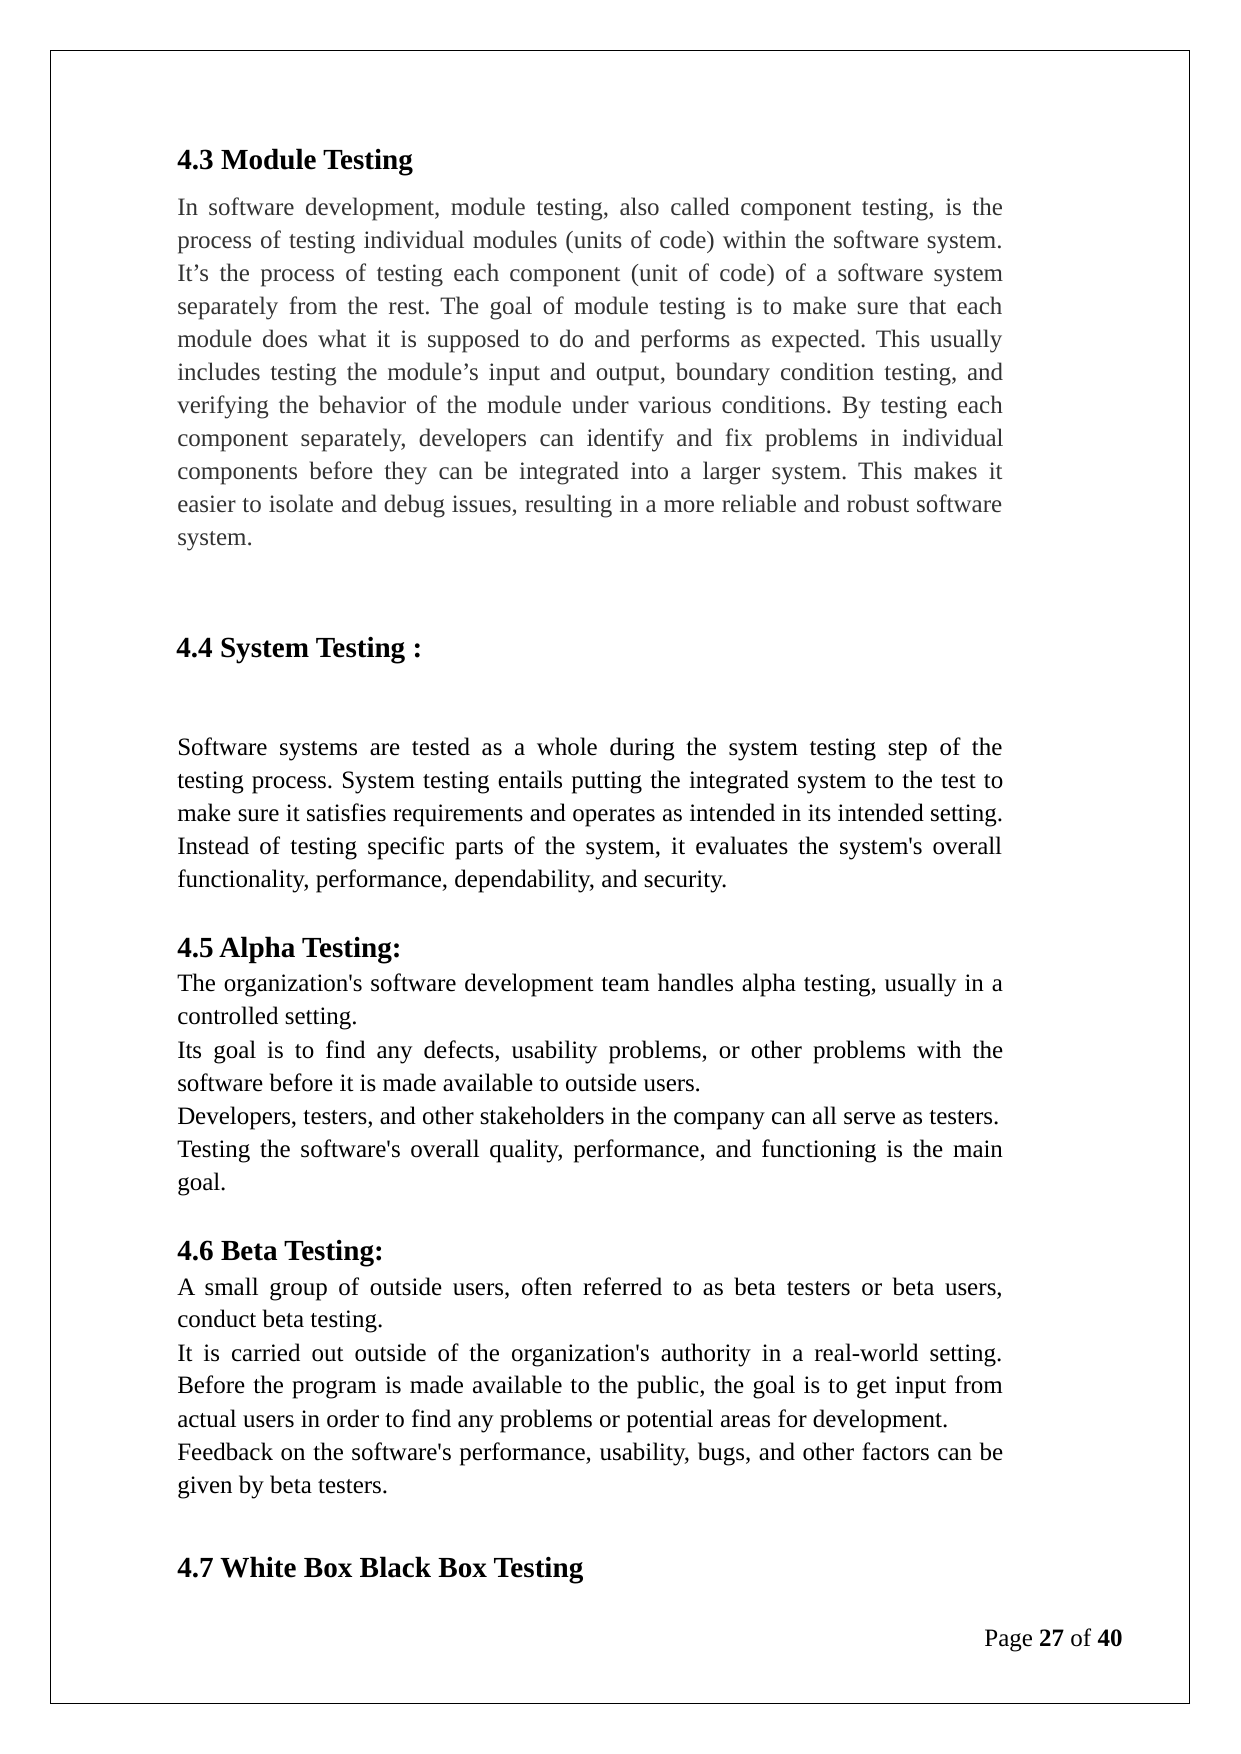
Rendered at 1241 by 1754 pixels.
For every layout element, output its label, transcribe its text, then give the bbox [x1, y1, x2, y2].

text Its goal is to find any defects, usability problems, or other problems with the software before it is made available to outside users. [177, 1035, 1004, 1097]
text 4.5 Alpha Testing: [177, 930, 1004, 963]
text Feedback on the software's performance, usability, bugs, and other factors can be given by beta testers. [177, 1437, 1004, 1498]
text The organization's software development team handles alpha testing, usually in a controlled setting. [177, 968, 1004, 1030]
text Testing the software's overall quality, performance, and functioning is the main goal. [177, 1134, 1004, 1196]
text 4.7 White Box Black Box Testing [177, 1550, 1004, 1583]
text 4.3 Module Testing [177, 142, 1004, 175]
text In software development, module testing, also called component testing, is the process of testing individual modules (units of code) within the software system. It’s the process of testing each component (unit of code) of a software system separately from the rest. The goal of module testing is to make sure that each module does what it is supposed to do and performs as expected. This usually includes testing the module’s input and output, boundary condition testing, and verifying the behavior of the module under various conditions. By testing each component separately, developers can identify and fix problems in individual components before they can be integrated into a larger system. This makes it easier to isolate and debug issues, resulting in a more reliable and robust software system. [177, 192, 1004, 551]
text It is carried out outside of the organization's authority in a real-world setting. Before the program is made available to the public, the goal is to get input from actual users in order to find any problems or potential areas for development. [177, 1338, 1004, 1432]
text 4.4 System Testing : [176, 630, 1004, 664]
text Developers, testers, and other stakeholders in the company can all serve as testers. [177, 1101, 1004, 1130]
text 4.6 Beta Testing: [177, 1233, 1004, 1267]
text A small group of outside users, often referred to as beta testers or beta users, conduct beta testing. [177, 1272, 1004, 1333]
text Software systems are tested as a whole during the system testing step of the testing process. System testing entails putting the integrated system to the test to make sure it satisfies requirements and operates as intended in its intended setting. Instead of testing specific parts of the system, it evaluates the system's overall functionality, performance, dependability, and security. [177, 732, 1004, 893]
